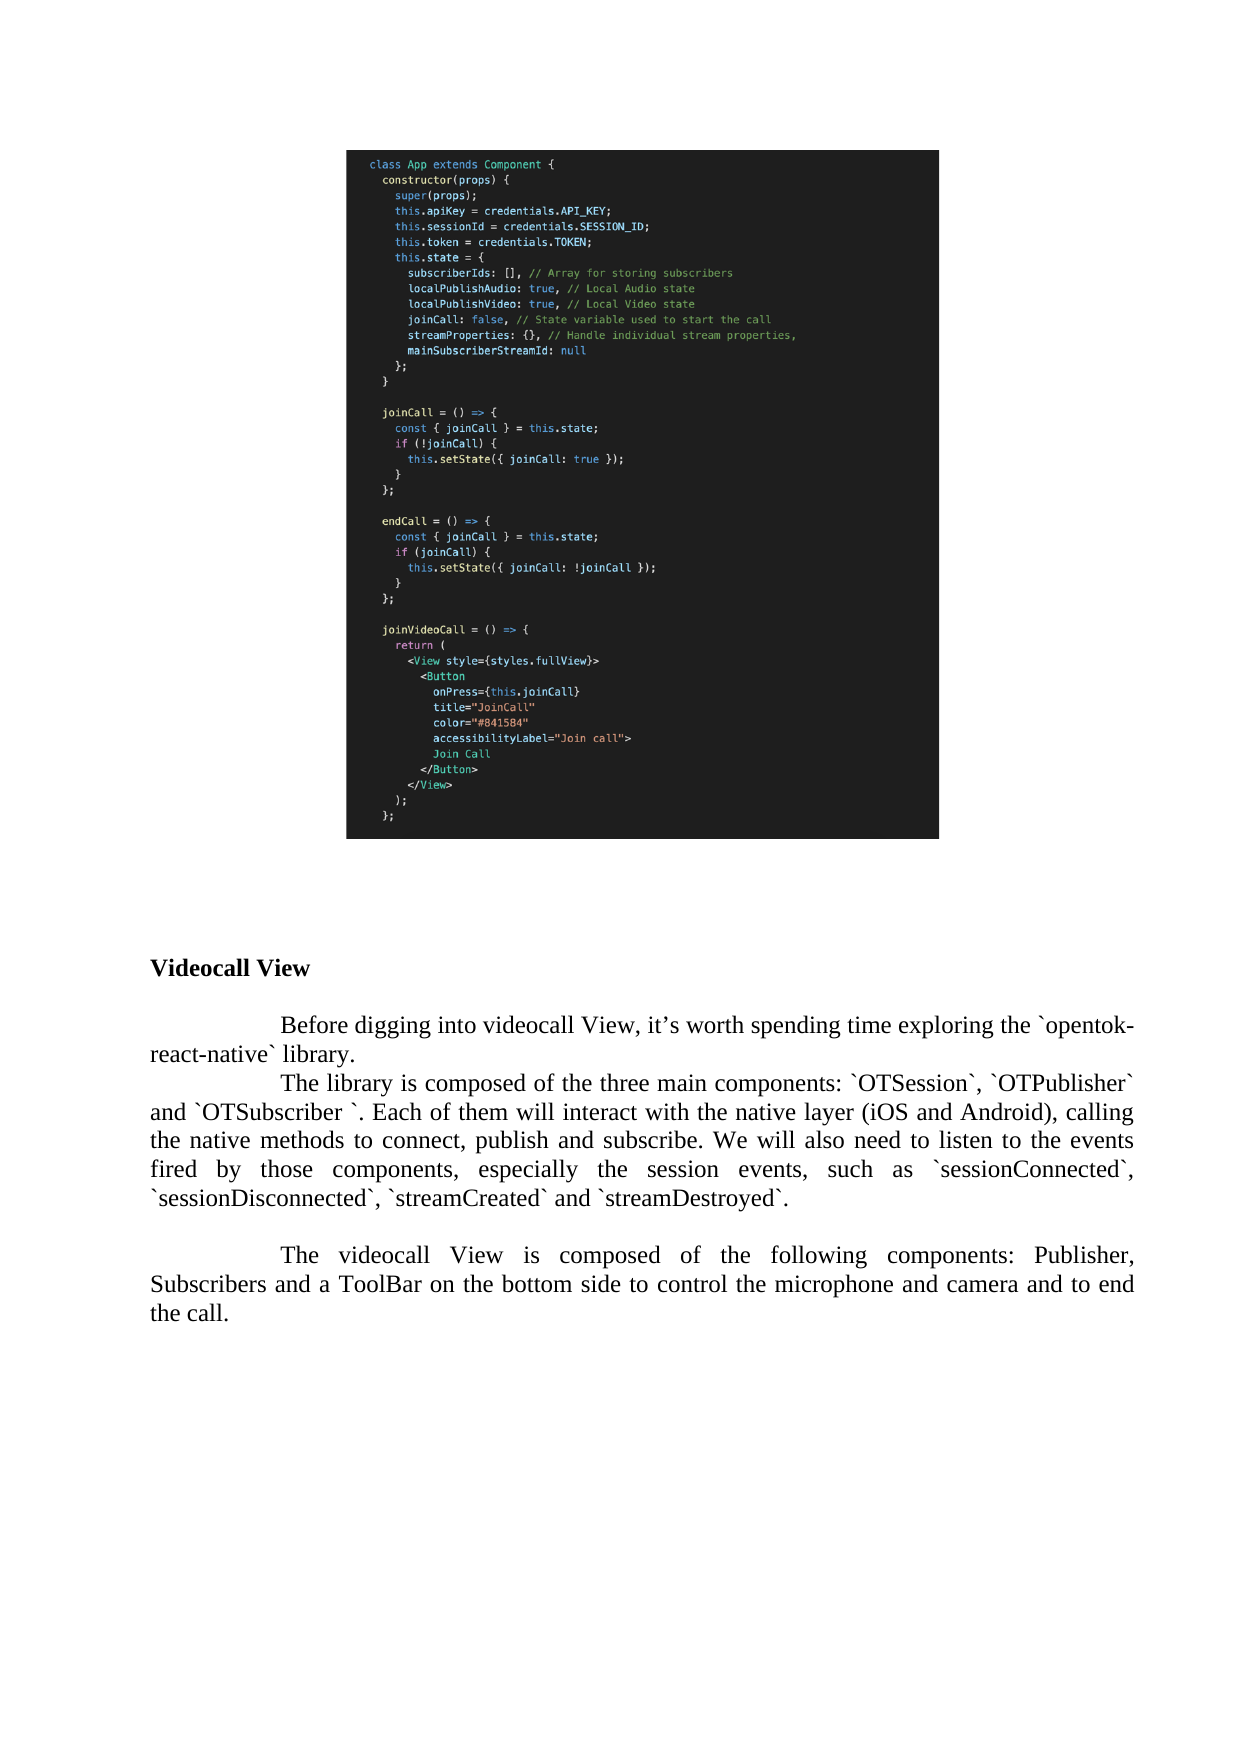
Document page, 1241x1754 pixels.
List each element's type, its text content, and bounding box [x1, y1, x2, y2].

text The videocall View is composed of the following components: Publisher, Subscribers and a ToolBar on the bottom side to control the microphone and camera and to end the call. [150, 1241, 1135, 1327]
text The library is composed of the three main components: `OTSession`, `OTPublisher` and `OTSubscriber `. Each of them will interact with the native layer (iOS and Android), calling the native methods to connect, publish and subscribe. We will also need to listen to the events fired by those components, especially the session events, such as `sessionConnected`, `sessionDisconnected`, `streamCreated` and `streamDestroyed`. [150, 1068, 1135, 1212]
picture [346, 150, 940, 839]
text Videocall View [150, 953, 1135, 982]
text Before digging into videocall View, it’s worth spending time exploring the `opentok-react-native` library. [150, 1011, 1135, 1068]
